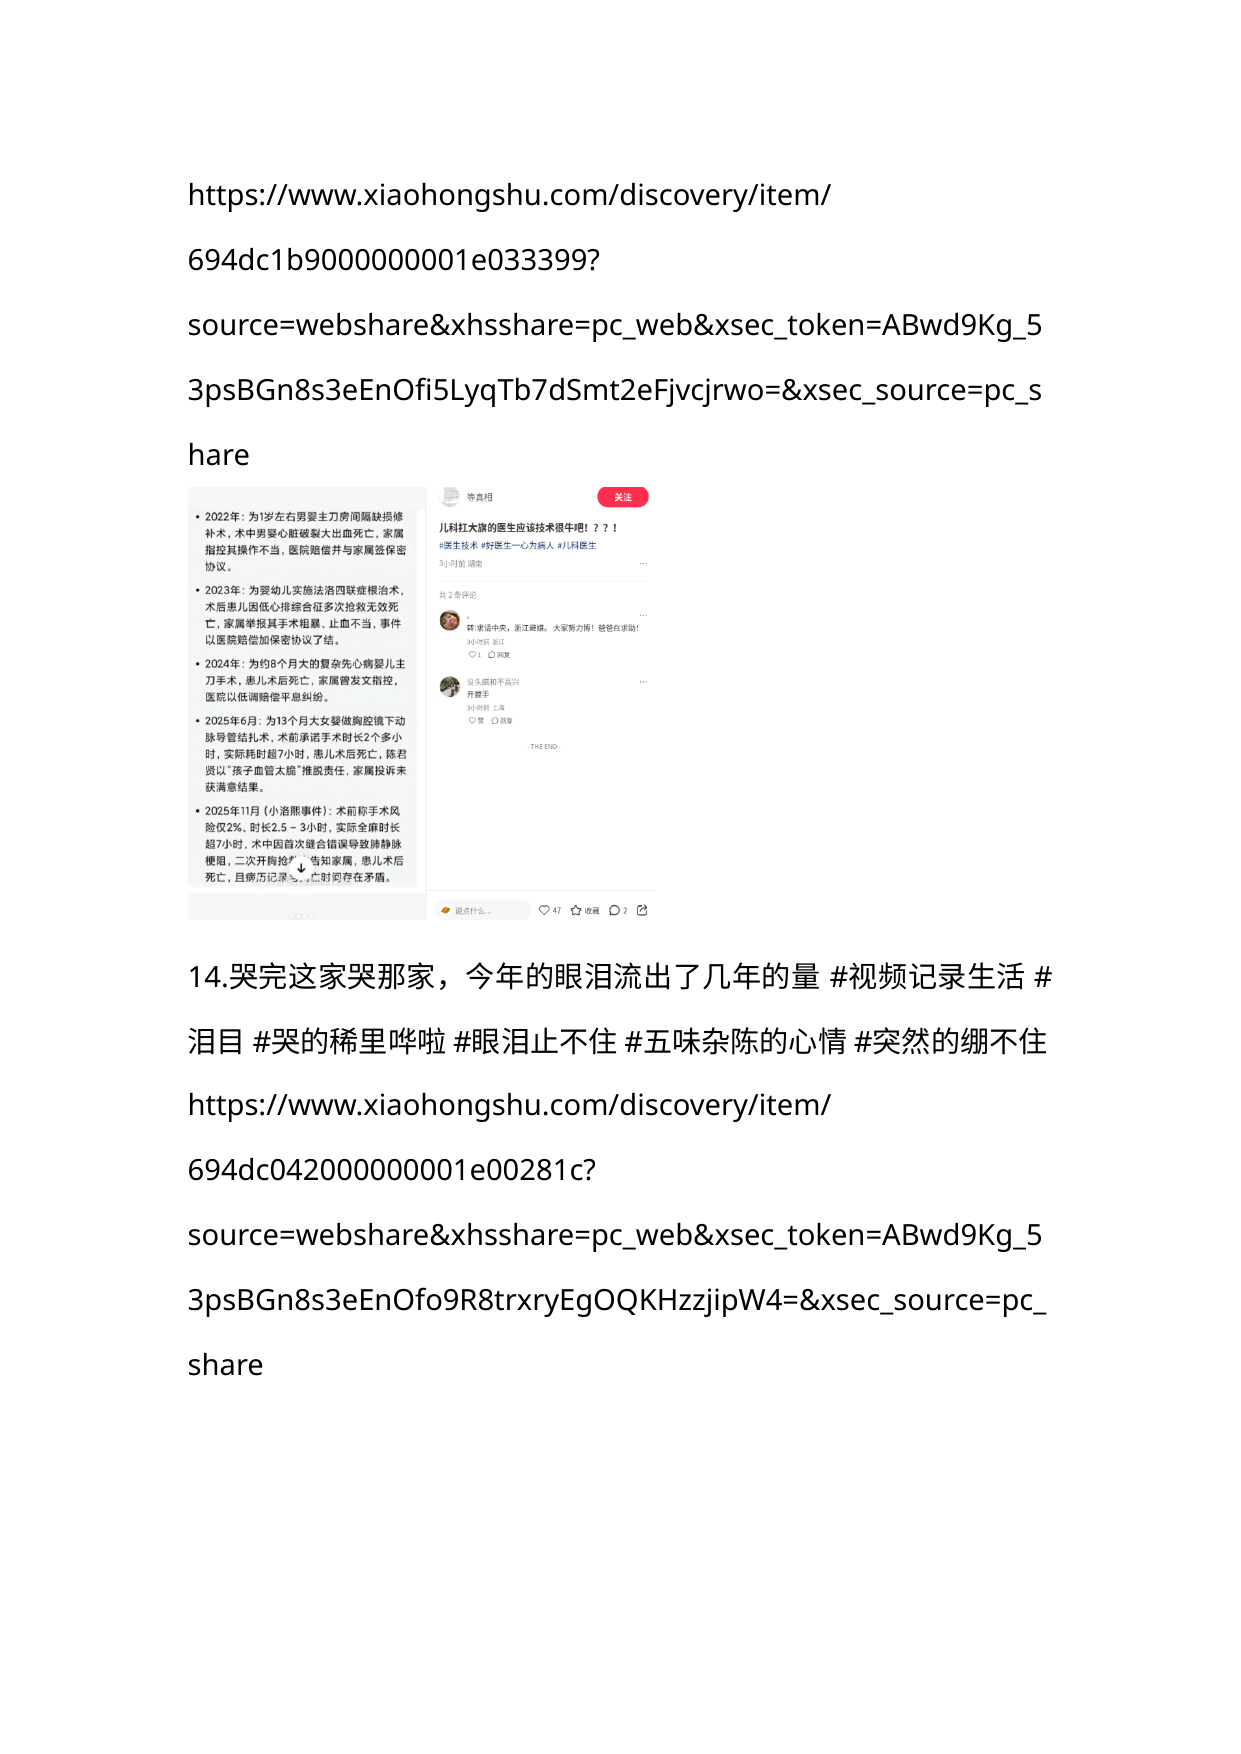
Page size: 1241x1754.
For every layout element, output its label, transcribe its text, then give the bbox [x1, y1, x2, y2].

text 14.哭完这家哭那家，今年的眼泪流出了几年的量 #视频记录生活 #泪目 #哭的稀里哗啦 #眼泪止不住 #五味杂陈的心情 #突然的绷不住 [187, 942, 1053, 1072]
text https://www.xiaohongshu.com/discovery/item/694dc042000000001e00281c?source=webshare&xhsshare=pc_web&xsec_token=ABwd9Kg_53psBGn8s3eEnOfo9R8trxryEgOQKHzzjipW4=&xsec_source=pc_share [187, 1072, 1053, 1397]
picture [187, 487, 657, 920]
text https://www.xiaohongshu.com/discovery/item/694dc1b9000000001e033399?source=webshare&xhsshare=pc_web&xsec_token=ABwd9Kg_53psBGn8s3eEnOfi5LyqTb7dSmt2eFjvcjrwo=&xsec_source=pc_share [187, 162, 1053, 487]
